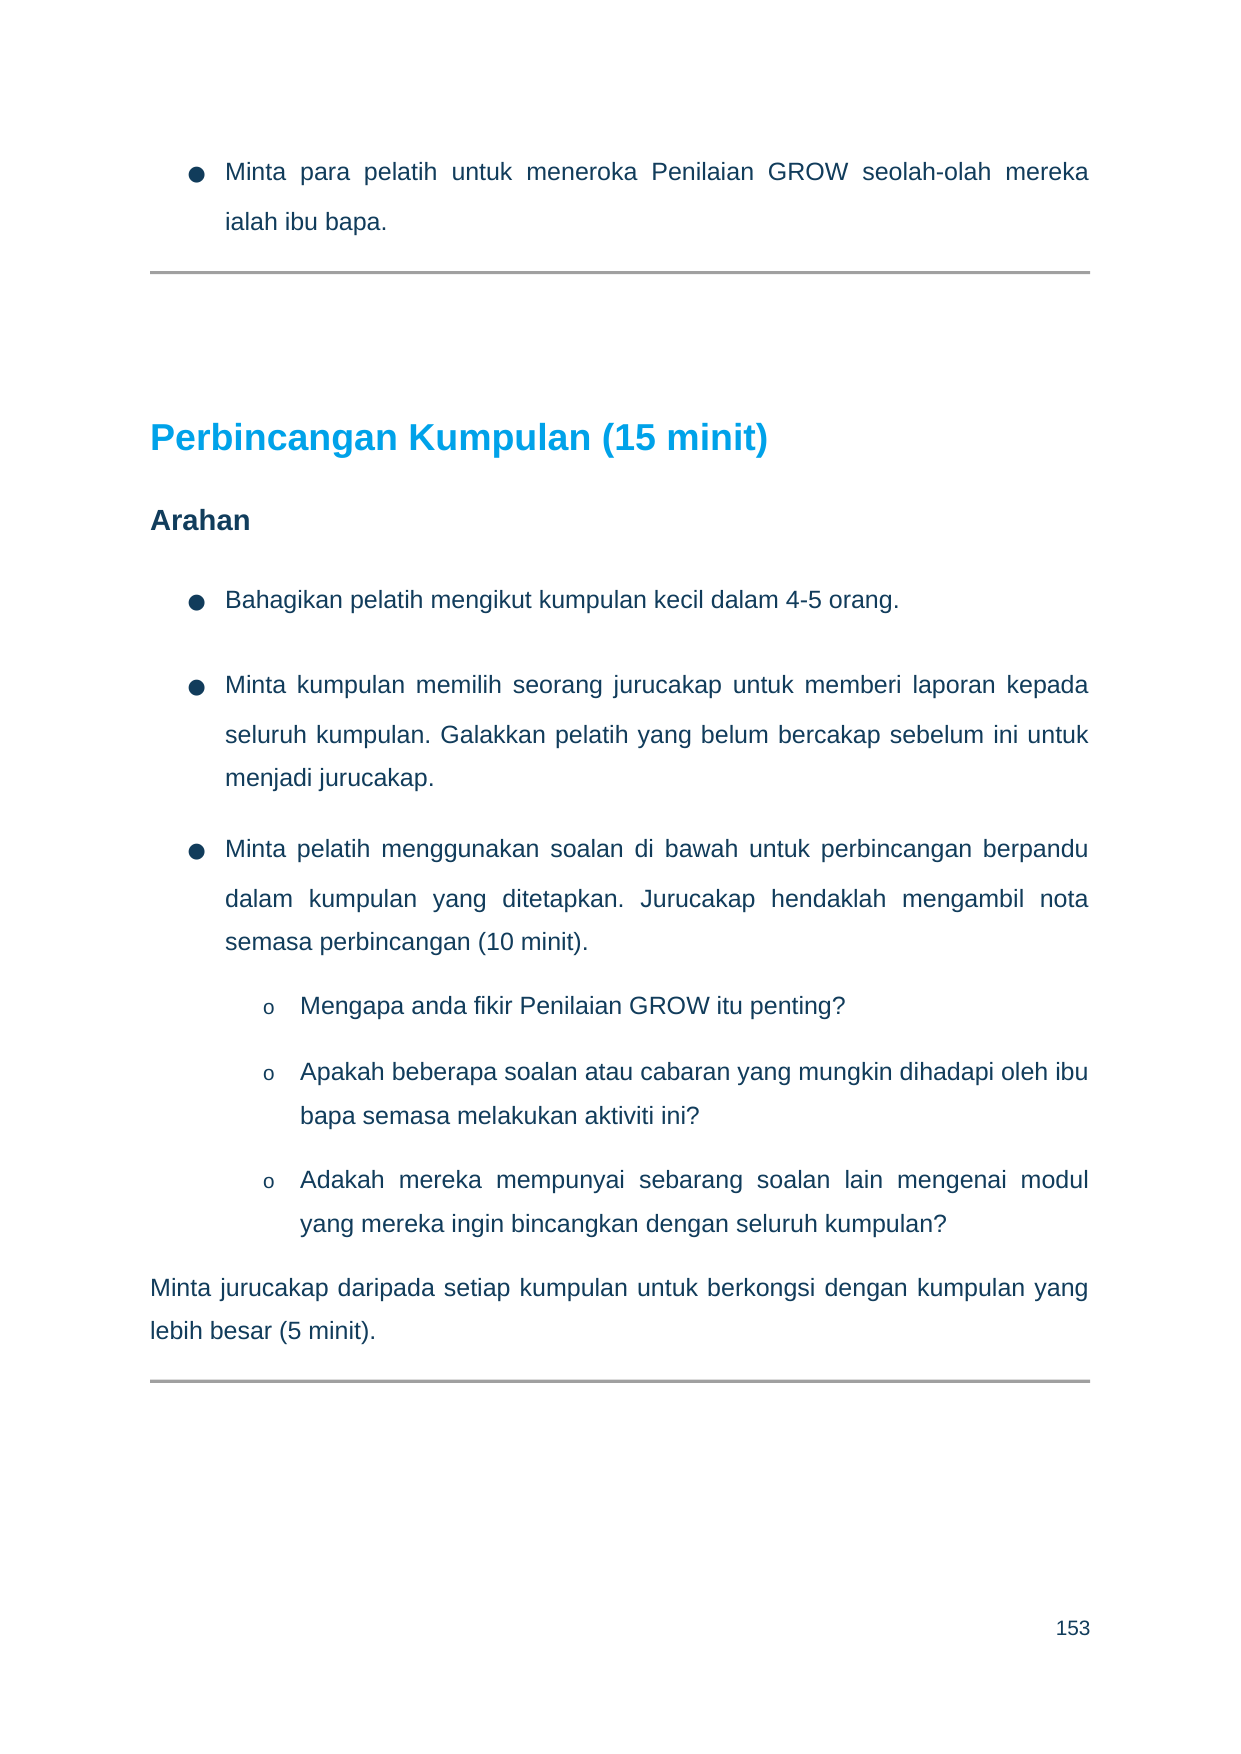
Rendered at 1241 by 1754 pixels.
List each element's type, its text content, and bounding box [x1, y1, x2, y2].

list Bahagikan pelatih mengikut kumpulan kecil dalam 4-5 orang. [187, 578, 1090, 621]
text Minta jurucakap daripada setiap kumpulan untuk berkongsi dengan kumpulan yang lebih besar (5 minit). [150, 1273, 1090, 1344]
list Minta kumpulan memilih seorang jurucakap untuk memberi laporan kepada seluruh kumpulan. Galakkan pelatih yang belum bercakap sebelum ini untuk menjadi jurucakap. [187, 663, 1090, 792]
list Mengapa anda fikir Penilaian GROW itu penting? [262, 991, 1090, 1021]
list Minta pelatih menggunakan soalan di bawah untuk perbincangan berpandu dalam kumpulan yang ditetapkan. Jurucakap hendaklah mengambil nota semasa perbincangan (10 minit). [187, 827, 1090, 956]
list Adakah mereka mempunyai sebarang soalan lain mengenai modul yang mereka ingin bincangkan dengan seluruh kumpulan? [262, 1164, 1090, 1237]
list Apakah beberapa soalan atau cabaran yang mungkin dihadapi oleh ibu bapa semasa melakukan aktiviti ini? [262, 1057, 1090, 1129]
subtitle Arahan [150, 503, 1090, 536]
list Minta para pelatih untuk meneroka Penilaian GROW seolah-olah mereka ialah ibu bapa. [187, 150, 1090, 236]
subtitle Perbincangan Kumpulan (15 minit) [150, 416, 1090, 459]
